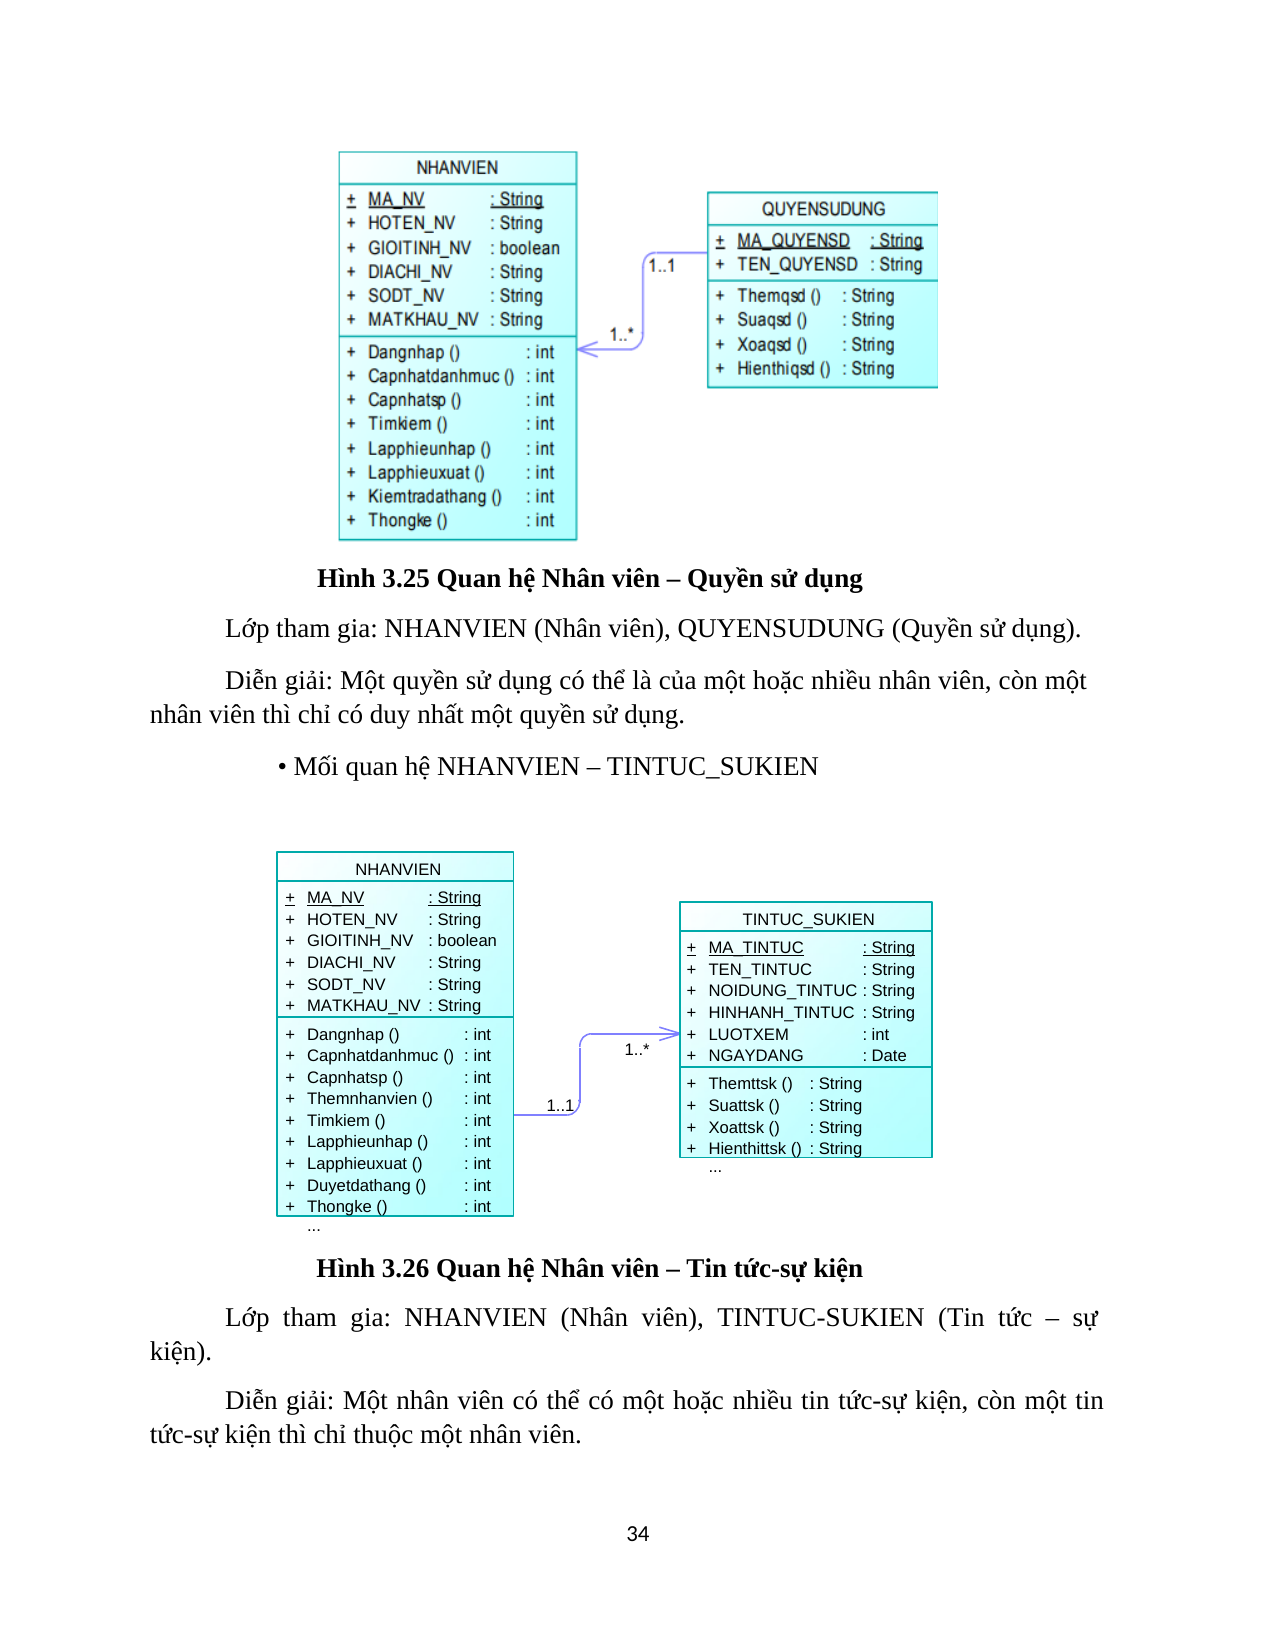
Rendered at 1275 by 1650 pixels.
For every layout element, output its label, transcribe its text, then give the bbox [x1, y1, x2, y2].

text Hình 3.26 Quan hệ Nhân viên – Tin tức-sự kiện [150, 1252, 1029, 1283]
picture [278, 1018, 513, 1215]
picture [681, 1068, 931, 1157]
text Diễn giải: Một nhân viên có thể có một hoặc nhiều tin tức-sự kiện, còn một tin tức-sự kiện thì chỉ thuộc một nhân viên. [148, 1384, 1105, 1449]
text Hình 3.25 Quan hệ Nhân viên – Quyền sử dụng [150, 562, 1030, 594]
picture [278, 882, 513, 1016]
picture [335, 150, 938, 544]
picture [278, 853, 513, 880]
text • Mối quan hệ NHANVIEN – TINTUC_SUKIEN [202, 750, 1125, 781]
picture [681, 932, 931, 1066]
picture [681, 903, 931, 930]
text Lớp tham gia: NHANVIEN (Nhân viên), QUYENSUDUNG (Quyền sử dụng). [148, 612, 1106, 643]
text Diễn giải: Một quyền sử dụng có thể là của một hoặc nhiều nhân viên, còn một nhân viên thì chỉ có duy nhất một quyền sử dụng. [148, 664, 1089, 729]
text Lớp tham gia: NHANVIEN (Nhân viên), TINTUC-SUKIEN (Tin tức – sự kiện). [148, 1301, 1099, 1366]
